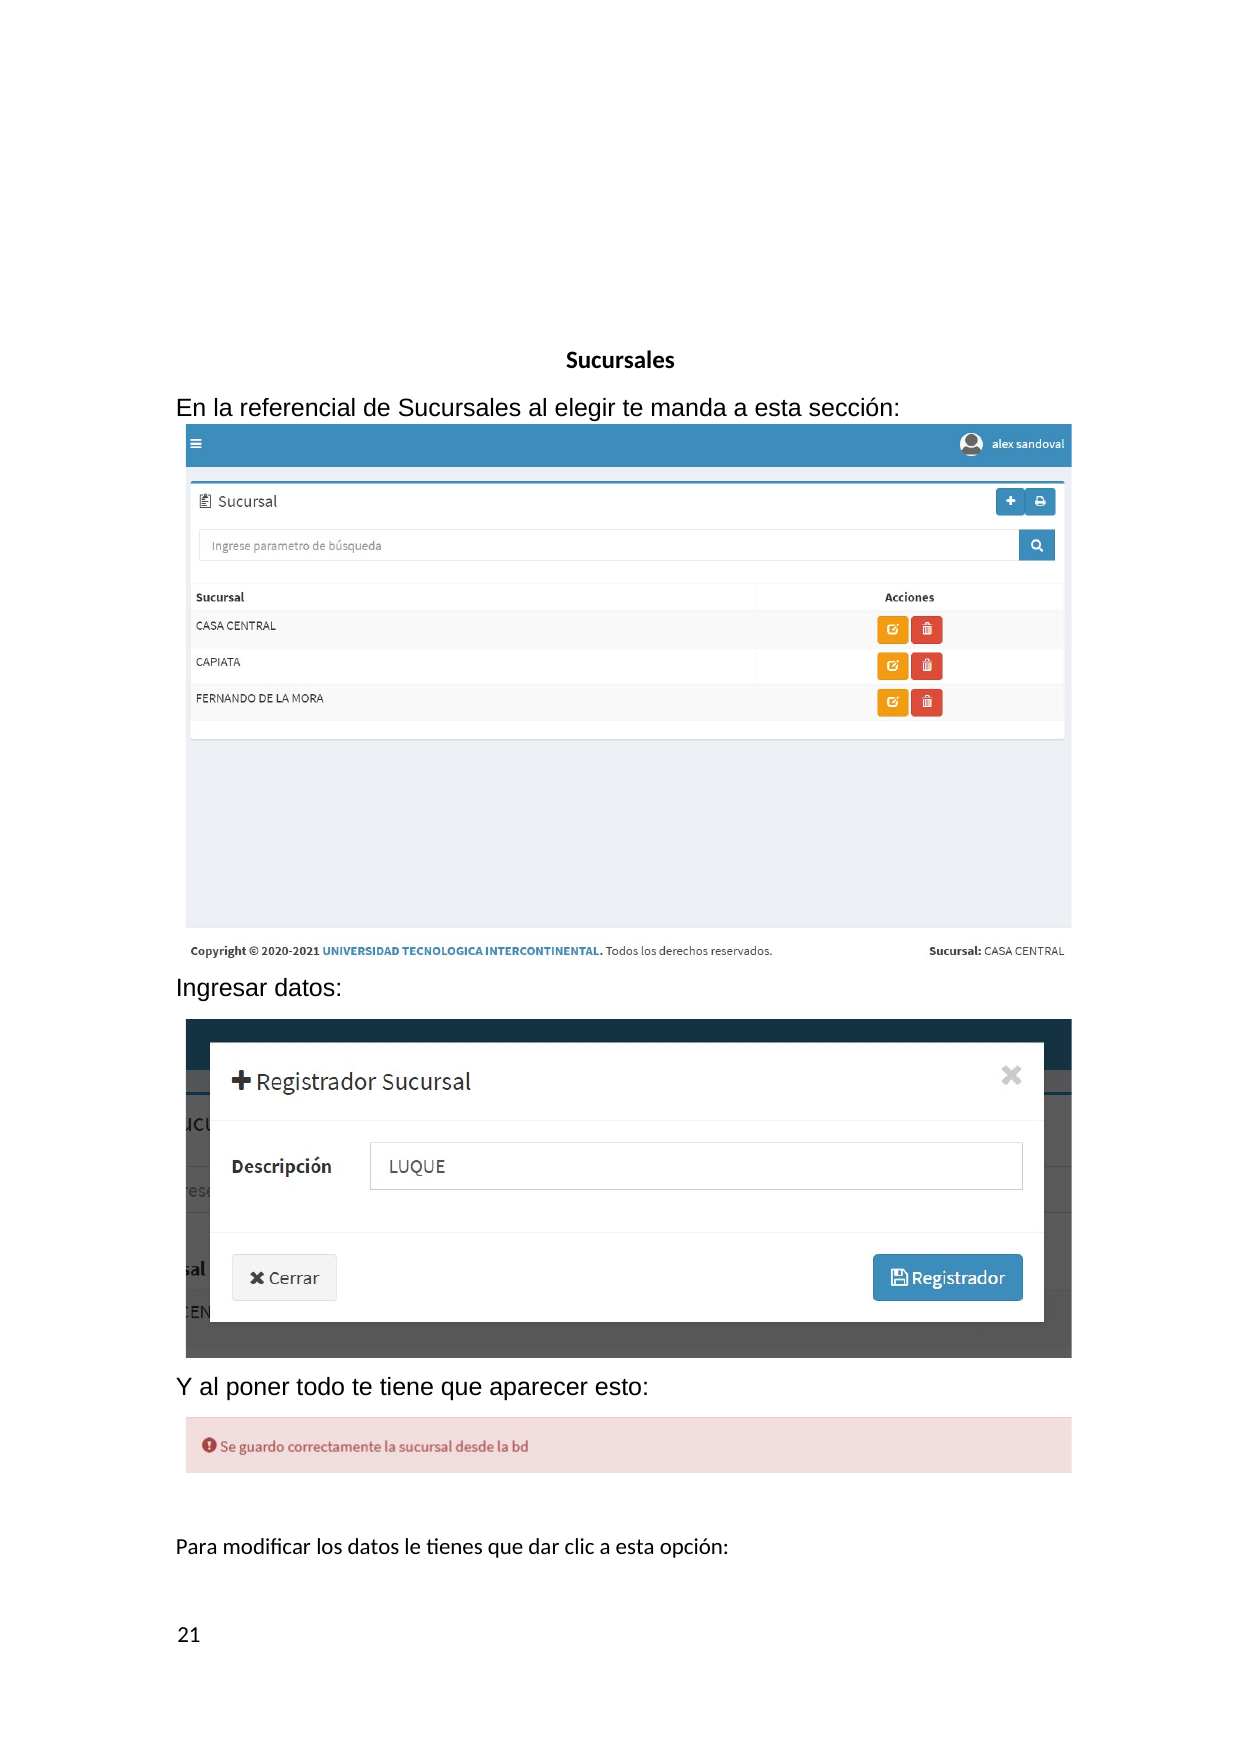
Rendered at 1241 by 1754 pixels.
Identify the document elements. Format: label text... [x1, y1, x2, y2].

picture [185, 1417, 1072, 1473]
subtitle Sucursales [177, 344, 1063, 375]
picture [185, 1019, 1072, 1358]
text En la referencial de Sucursales al elegir te manda a esta sección: [176, 393, 1064, 422]
text Y al poner todo te tiene que aparecer esto: [176, 1372, 1064, 1400]
text Para modificar los datos le tienes que dar clic a esta opción: [176, 1532, 1065, 1560]
text Ingresar datos: [176, 973, 1064, 1002]
picture [185, 424, 1072, 959]
